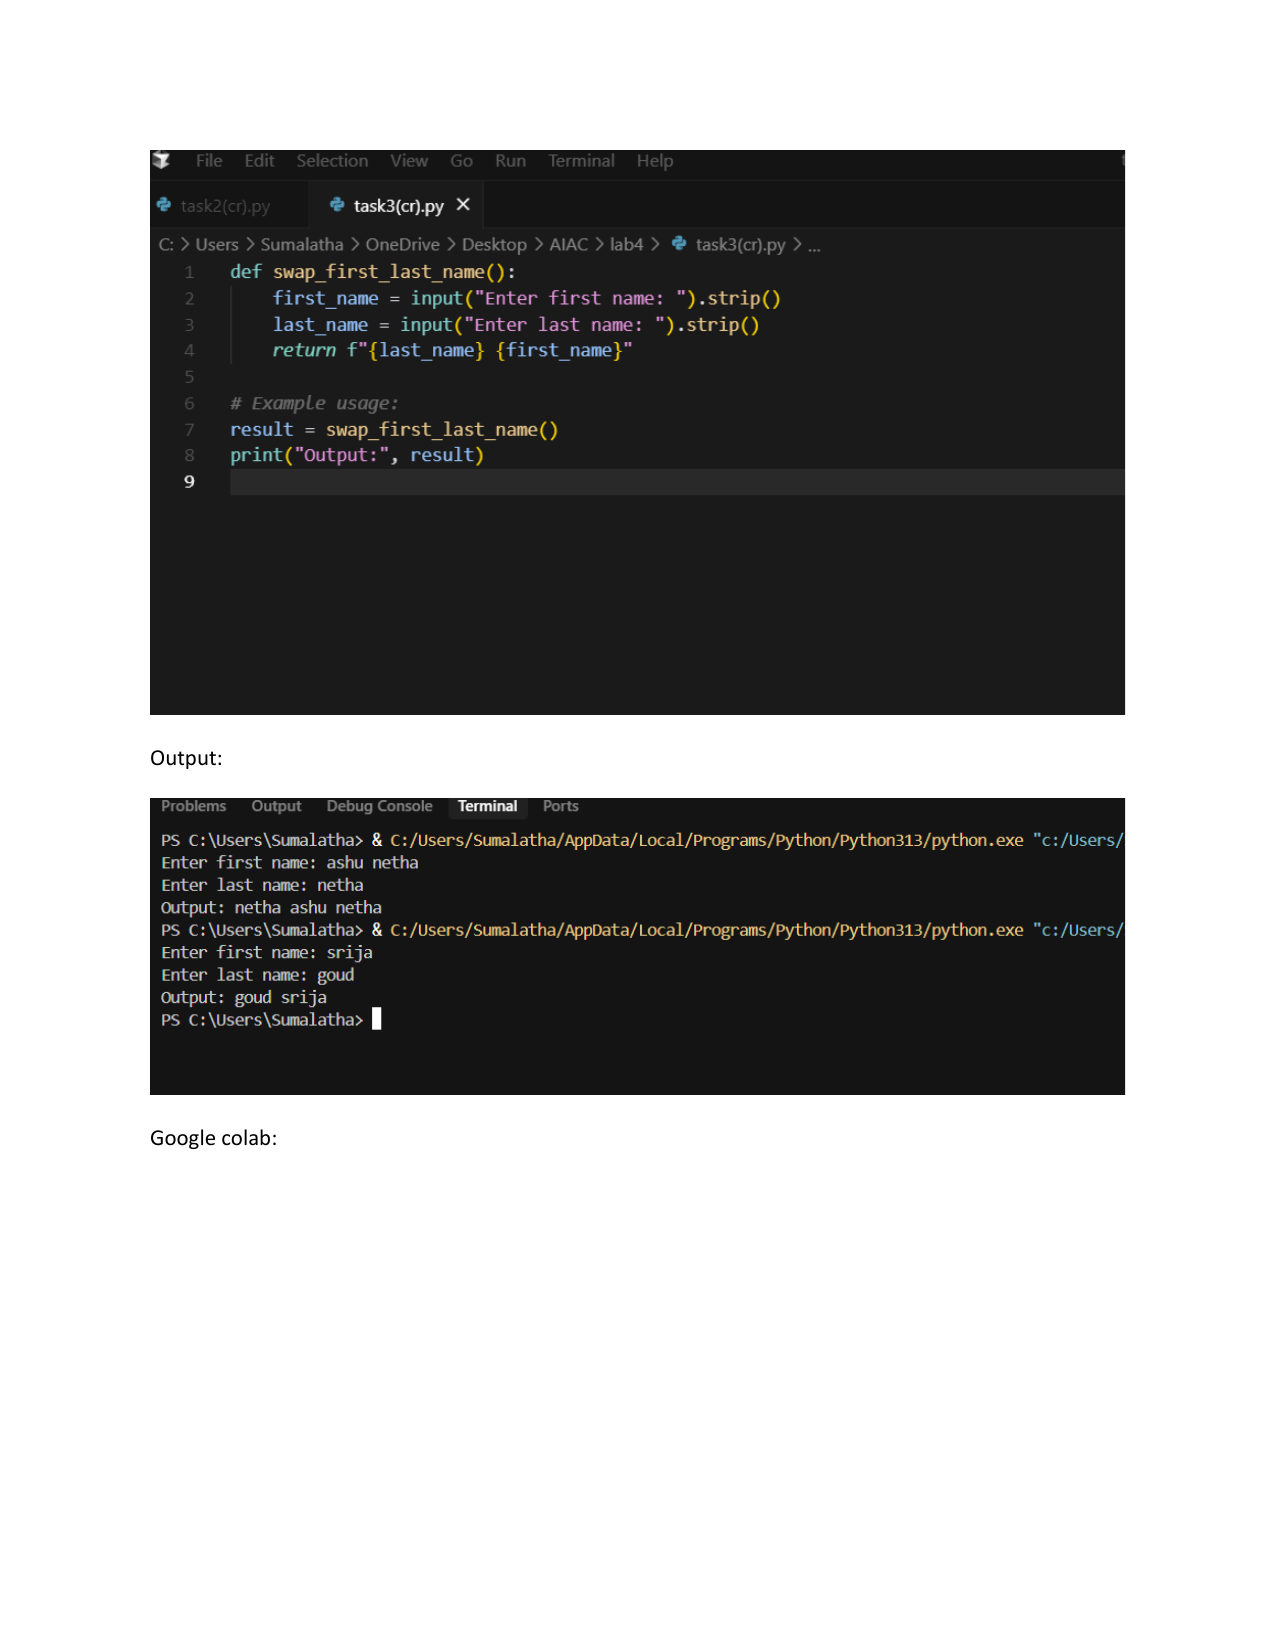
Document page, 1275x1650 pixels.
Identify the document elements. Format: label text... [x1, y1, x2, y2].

picture [150, 150, 1125, 715]
text Output: [150, 743, 1125, 771]
text Google colab: [150, 1123, 1125, 1151]
picture [150, 798, 1125, 1095]
